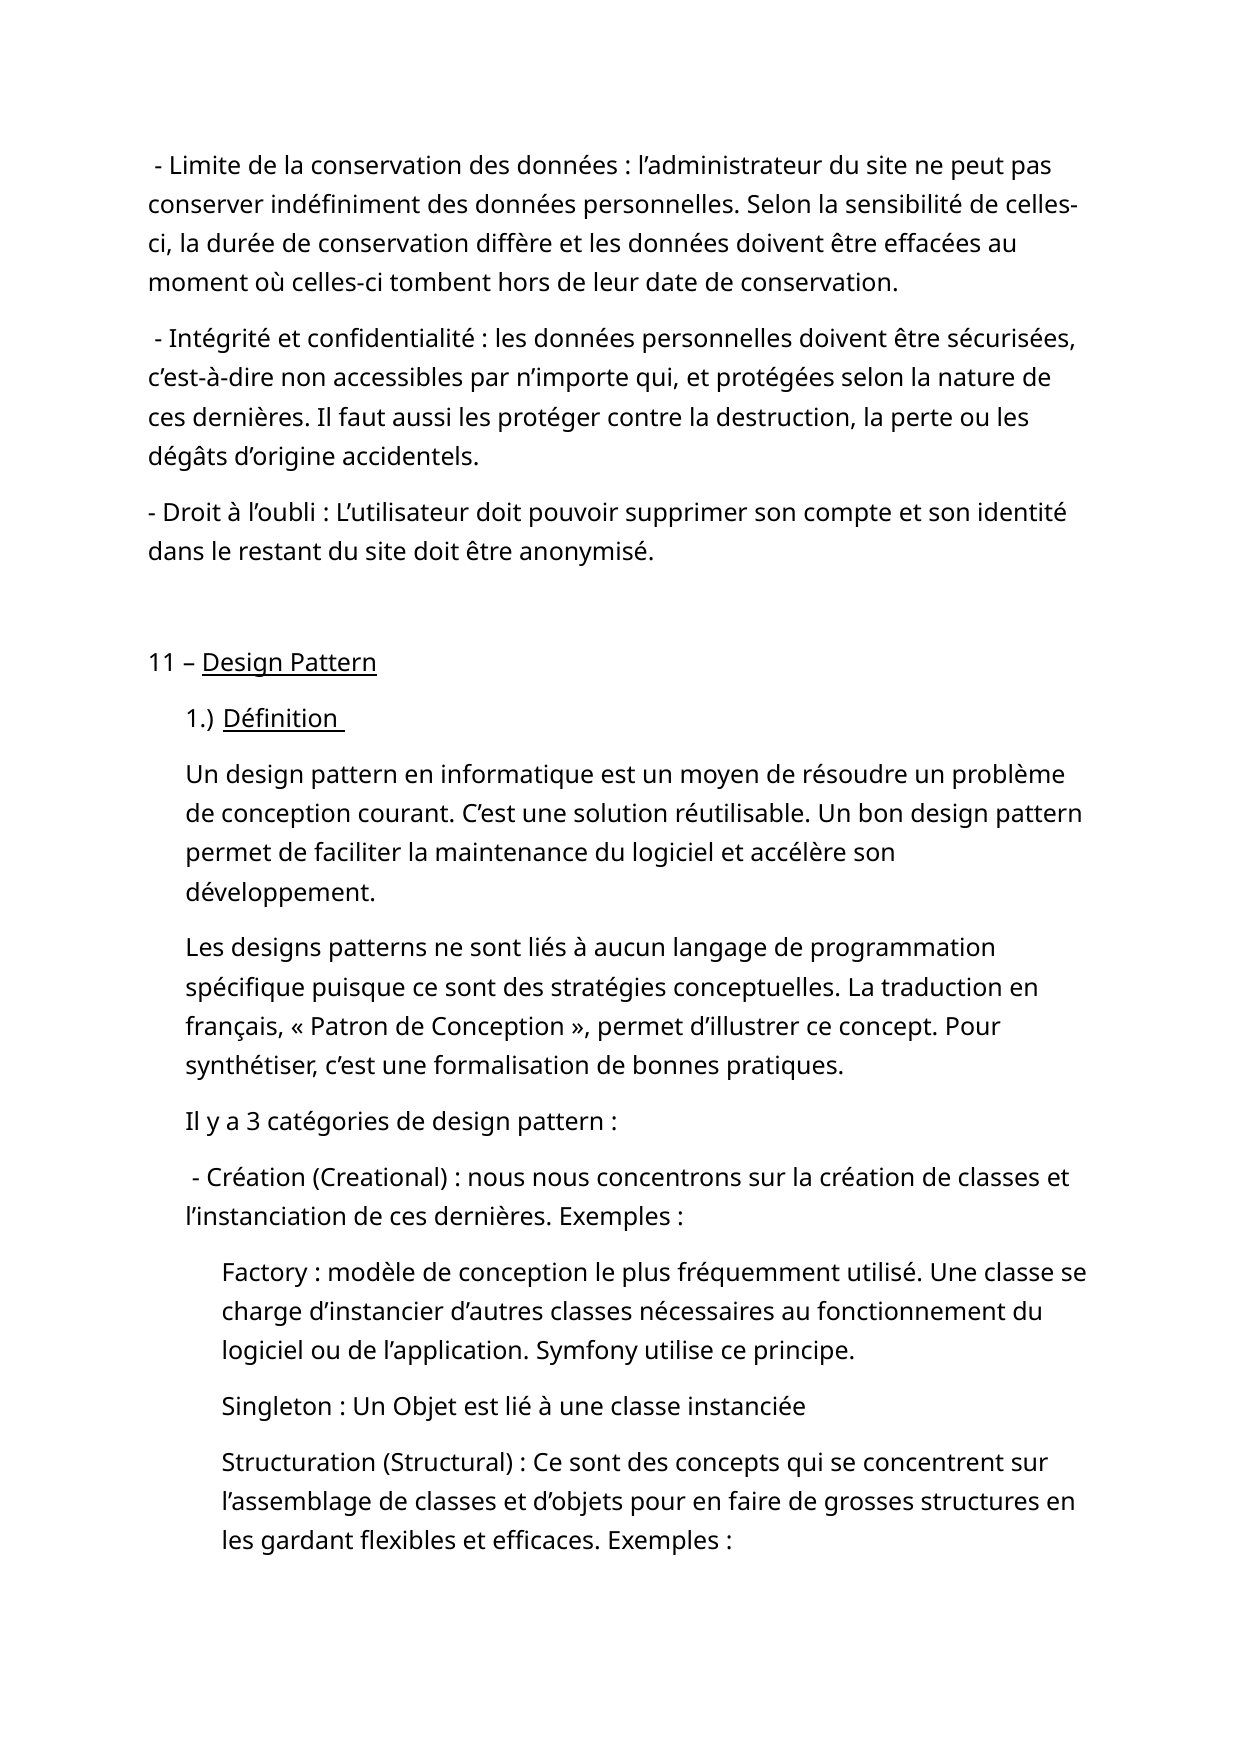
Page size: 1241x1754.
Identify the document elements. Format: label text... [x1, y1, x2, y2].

text Les designs patterns ne sont liés à aucun langage de programmation spécifique puisque ce sont des stratégies conceptuelles. La traduction en français, « Patron de Conception », permet d’illustrer ce concept. Pour synthétiser, c’est une formalisation de bonnes pratiques. [185, 930, 1093, 1082]
text 11 – Design Pattern [148, 645, 1093, 679]
text - Limite de la conservation des données : l’administrateur du site ne peut pas conserver indéfiniment des données personnelles. Selon la sensibilité de celles-ci, la durée de conservation diffère et les données doivent être effacées au moment où celles-ci tombent hors de leur date de conservation. [148, 148, 1093, 299]
text Un design pattern en informatique est un moyen de résoudre un problème de conception courant. C’est une solution réutilisable. Un bon design pattern permet de faciliter la maintenance du logiciel et accélère son développement. [185, 757, 1093, 908]
text Structuration (Structural) : Ce sont des concepts qui se concentrent sur l’assemblage de classes et d’objets pour en faire de grosses structures en les gardant flexibles et efficaces. Exemples : [221, 1444, 1093, 1557]
text - Droit à l’oubli : L’utilisateur doit pouvoir supprimer son compte et son identité dans le restant du site doit être anonymisé. [148, 494, 1093, 567]
list Définition [185, 701, 1093, 735]
text Il y a 3 catégories de design pattern : [185, 1103, 1093, 1137]
text - Intégrité et confidentialité : les données personnelles doivent être sécurisées, c’est-à-dire non accessibles par n’importe qui, et protégées selon la nature de ces dernières. Il faut aussi les protéger contre la destruction, la perte ou les dégâts d’origine accidentels. [148, 321, 1093, 472]
text Factory : modèle de conception le plus fréquemment utilisé. Une classe se charge d’instancier d’autres classes nécessaires au fonctionnement du logiciel ou de l’application. Symfony utilise ce principe. [221, 1254, 1093, 1367]
text Singleton : Un Objet est lié à une classe instanciée [148, 1388, 1093, 1422]
text - Création (Creational) : nous nous concentrons sur la création de classes et l’instanciation de ces dernières. Exemples : [185, 1159, 1093, 1232]
